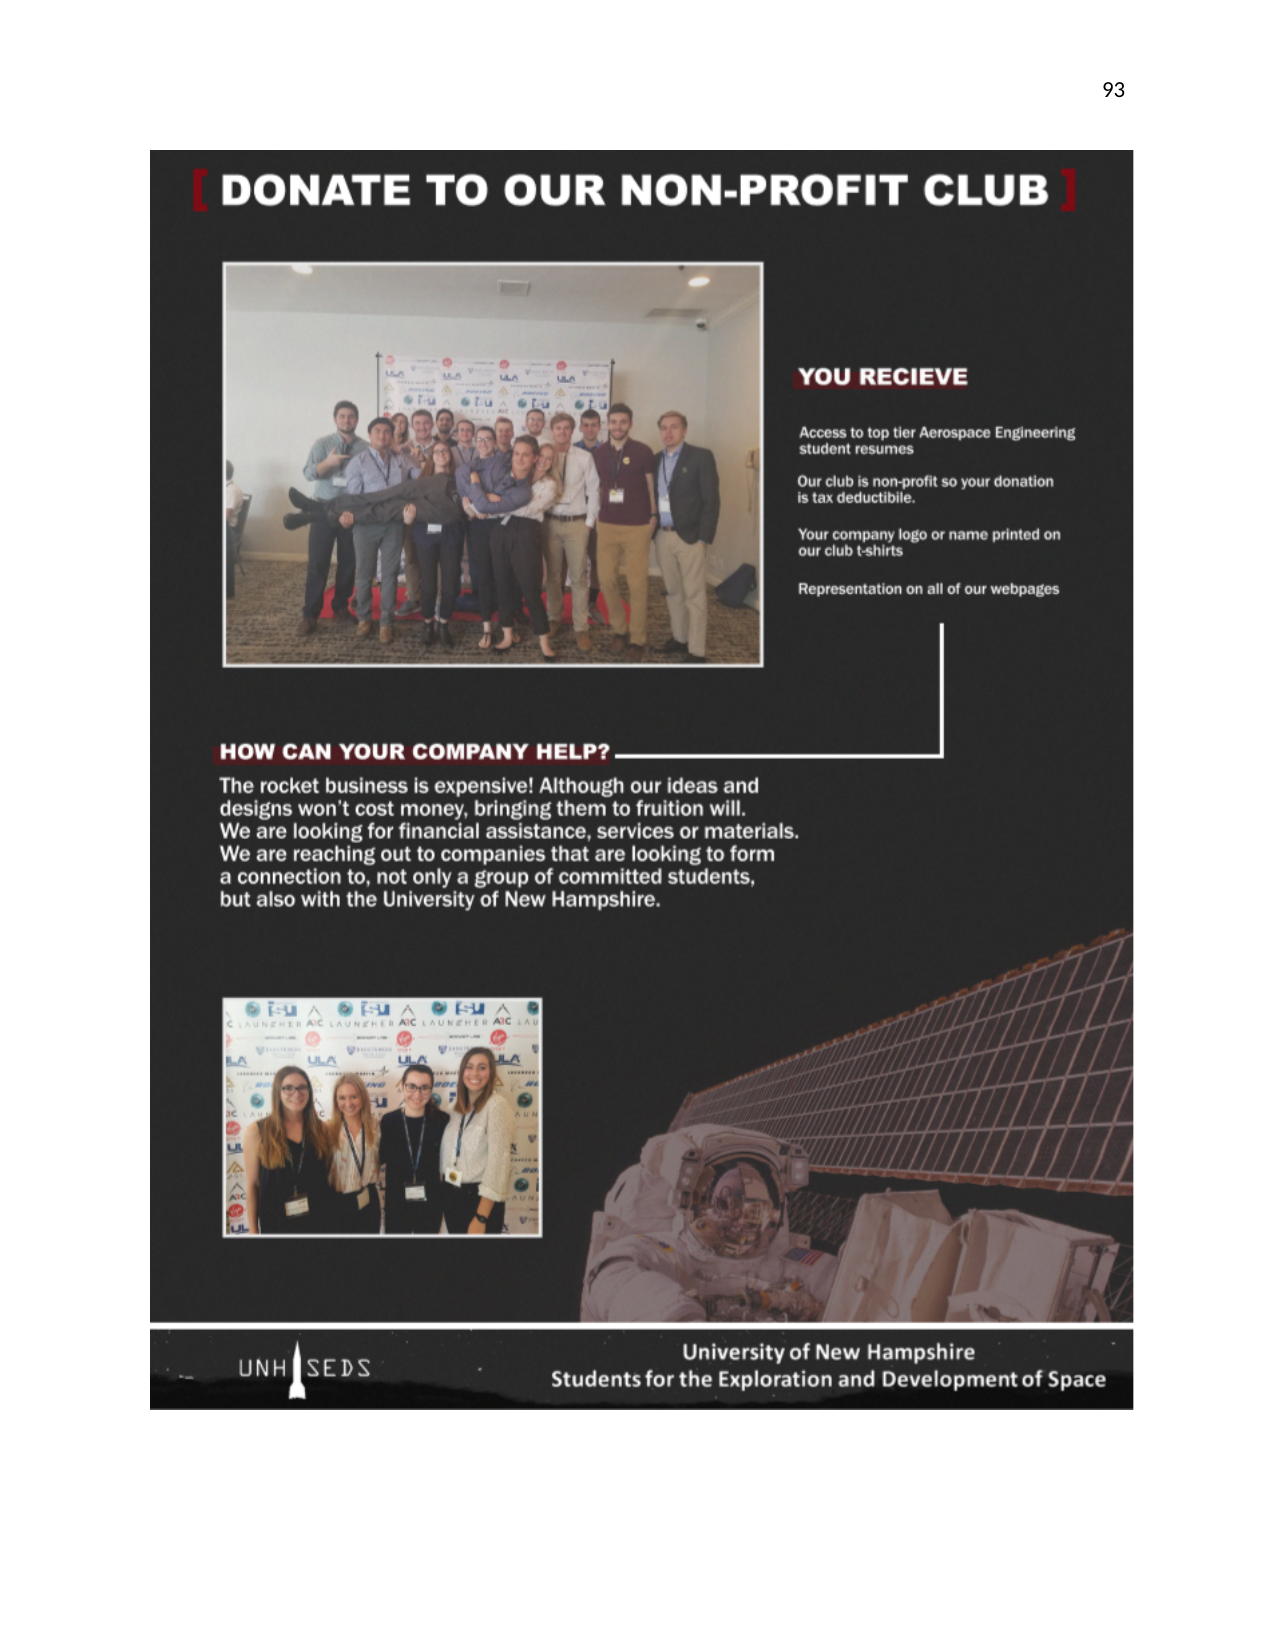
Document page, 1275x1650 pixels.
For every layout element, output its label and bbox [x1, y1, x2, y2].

picture [150, 150, 1134, 1410]
